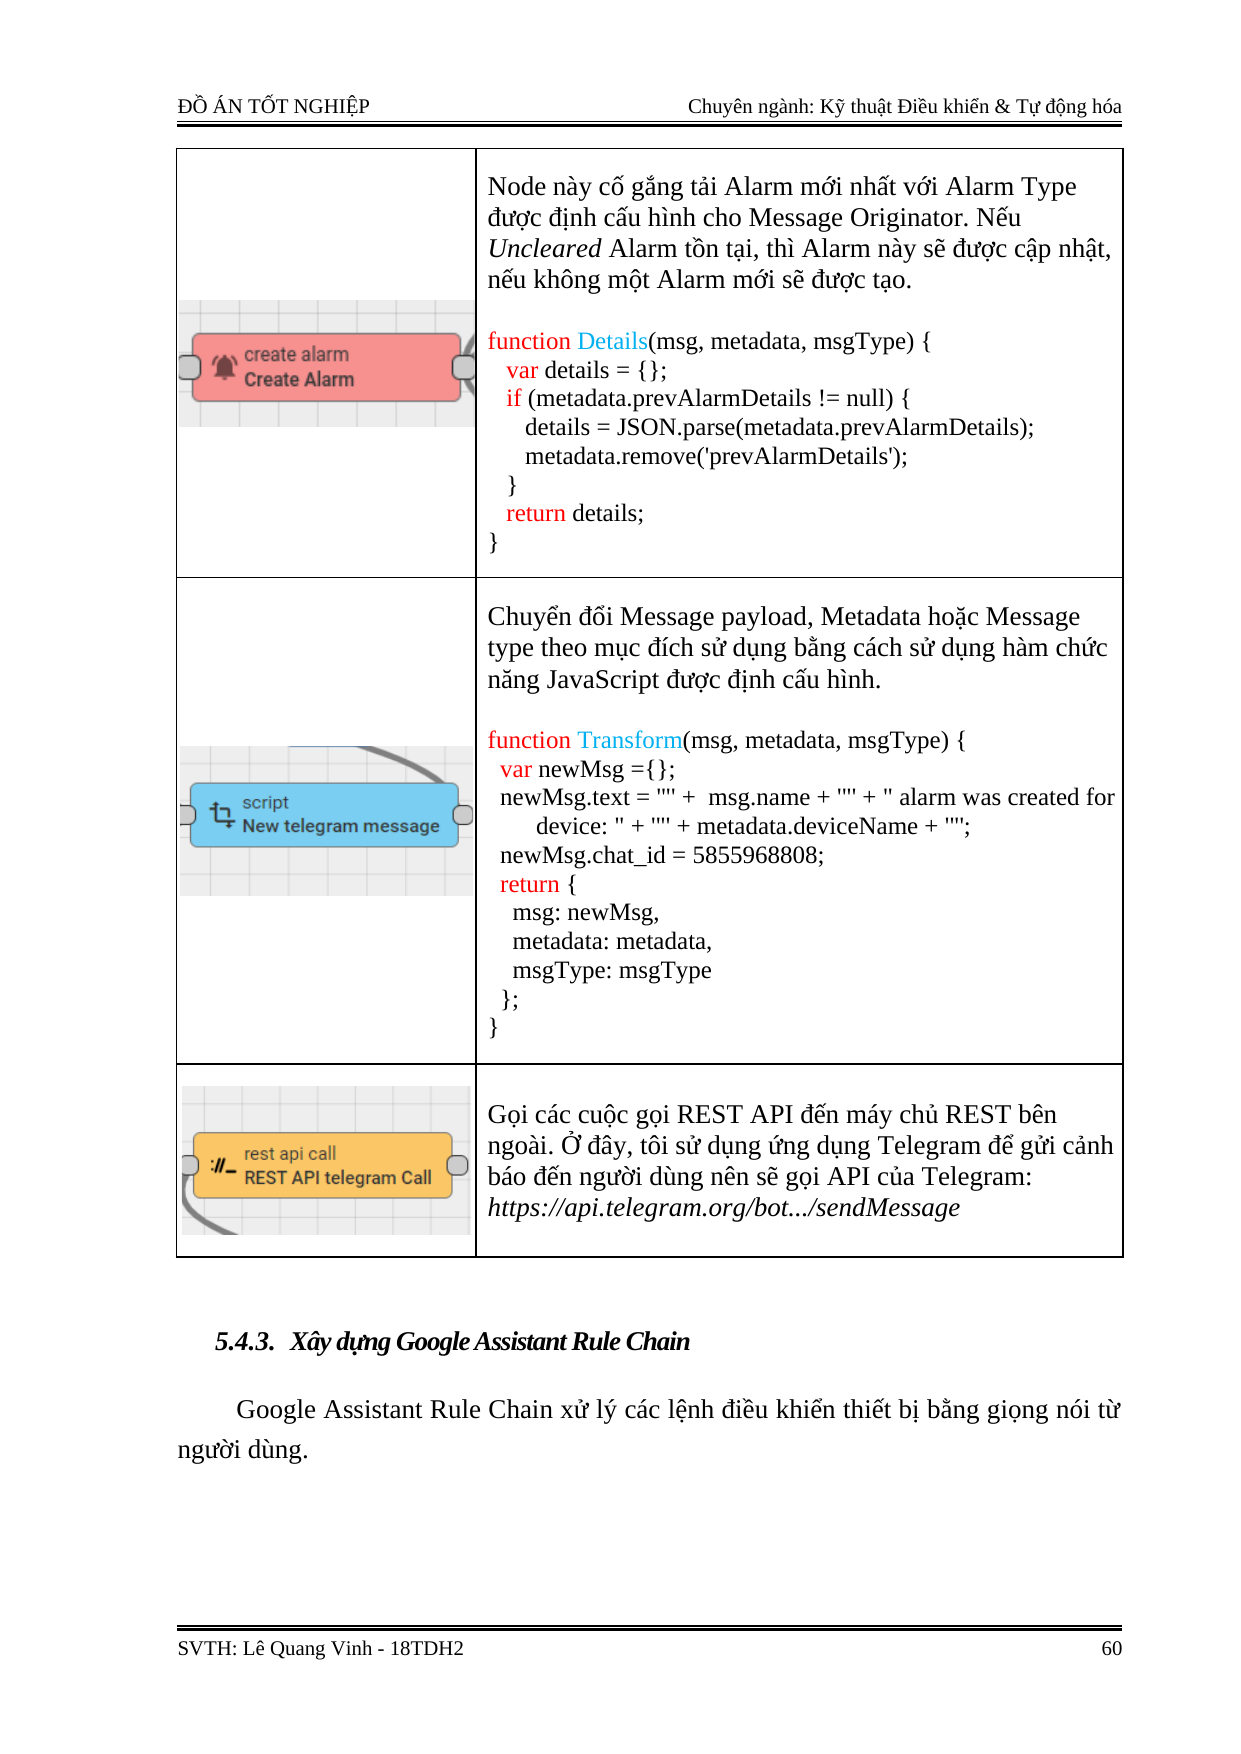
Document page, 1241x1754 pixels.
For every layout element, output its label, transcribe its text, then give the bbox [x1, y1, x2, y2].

table_cell [177, 578, 475, 1063]
subtitle Xây dựng Google Assistant Rule Chain [215, 1325, 1122, 1356]
table_cell [177, 149, 475, 577]
picture [178, 300, 475, 427]
picture [180, 746, 474, 896]
picture [181, 1086, 472, 1235]
table_cell Node này cố gắng tải Alarm mới nhất với Alarm Type được định cấu hình cho Message Originator. Nếu Uncleared Alarm tồn tại, thì Alarm này sẽ được cập nhật, nếu không một Alarm mới sẽ được tạo. function Details(msg, metadata, msgType) { var details = {}; if (metadata.prevAlarmDetails != null) { details = JSON.parse(metadata.prevAlarmDetails); metadata.remove('prevAlarmDetails'); } return details; } [477, 149, 1122, 577]
table_cell [177, 1065, 475, 1256]
table_cell Chuyển đổi Message payload, Metadata hoặc Message type theo mục đích sử dụng bằng cách sử dụng hàm chức năng JavaScript được định cấu hình. function Transform(msg, metadata, msgType) { var newMsg ={}; newMsg.text = '"' + msg.name + '"' + " alarm was created for device: " + '"' + metadata.deviceName + '"'; newMsg.chat_id = 5855968808; return { msg: newMsg, metadata: metadata, msgType: msgType }; } [477, 578, 1122, 1063]
table_cell Gọi các cuộc gọi REST API đến máy chủ REST bên ngoài. Ở đây, tôi sử dụng ứng dụng Telegram để gửi cảnh báo đến người dùng nên sẽ gọi API của Telegram: https://api.telegram.org/bot.../sendMessage [477, 1065, 1122, 1256]
text Google Assistant Rule Chain xử lý các lệnh điều khiển thiết bị bằng giọng nói từ người dùng. [177, 1393, 1122, 1464]
